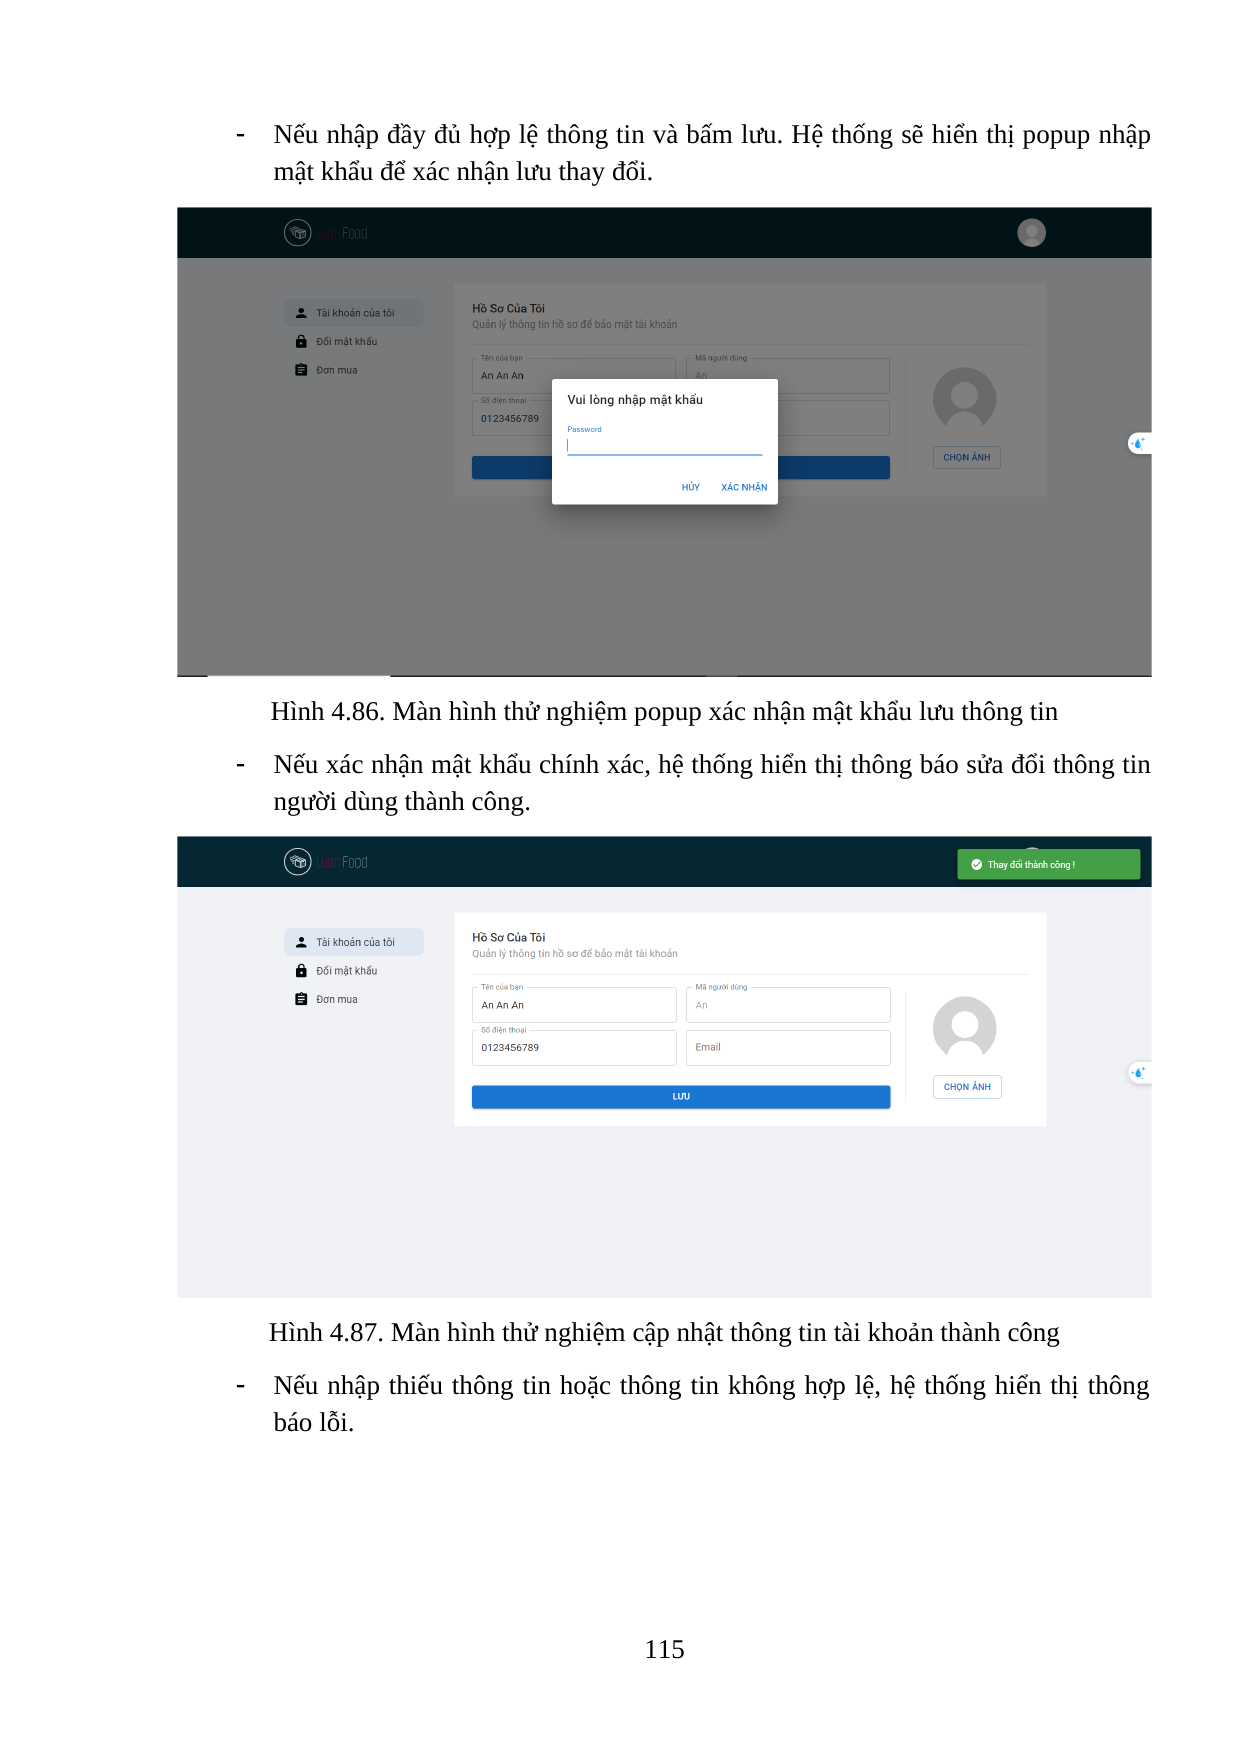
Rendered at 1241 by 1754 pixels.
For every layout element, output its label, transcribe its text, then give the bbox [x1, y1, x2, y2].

text Nếu nhập thiếu thông tin hoặc thông tin không hợp lệ, hệ thống hiển thị thông báo lỗi. [236, 1369, 1152, 1437]
text Nếu xác nhận mật khẩu chính xác, hệ thống hiển thị thông báo sửa đổi thông tin người dùng thành công. [236, 748, 1152, 817]
picture [177, 205, 1152, 677]
text Nếu nhập đầy đủ hợp lệ thông tin và bấm lưu. Hệ thống sẽ hiển thị popup nhập mật khẩu để xác nhận lưu thay đổi. [236, 118, 1152, 187]
picture [177, 835, 1152, 1298]
